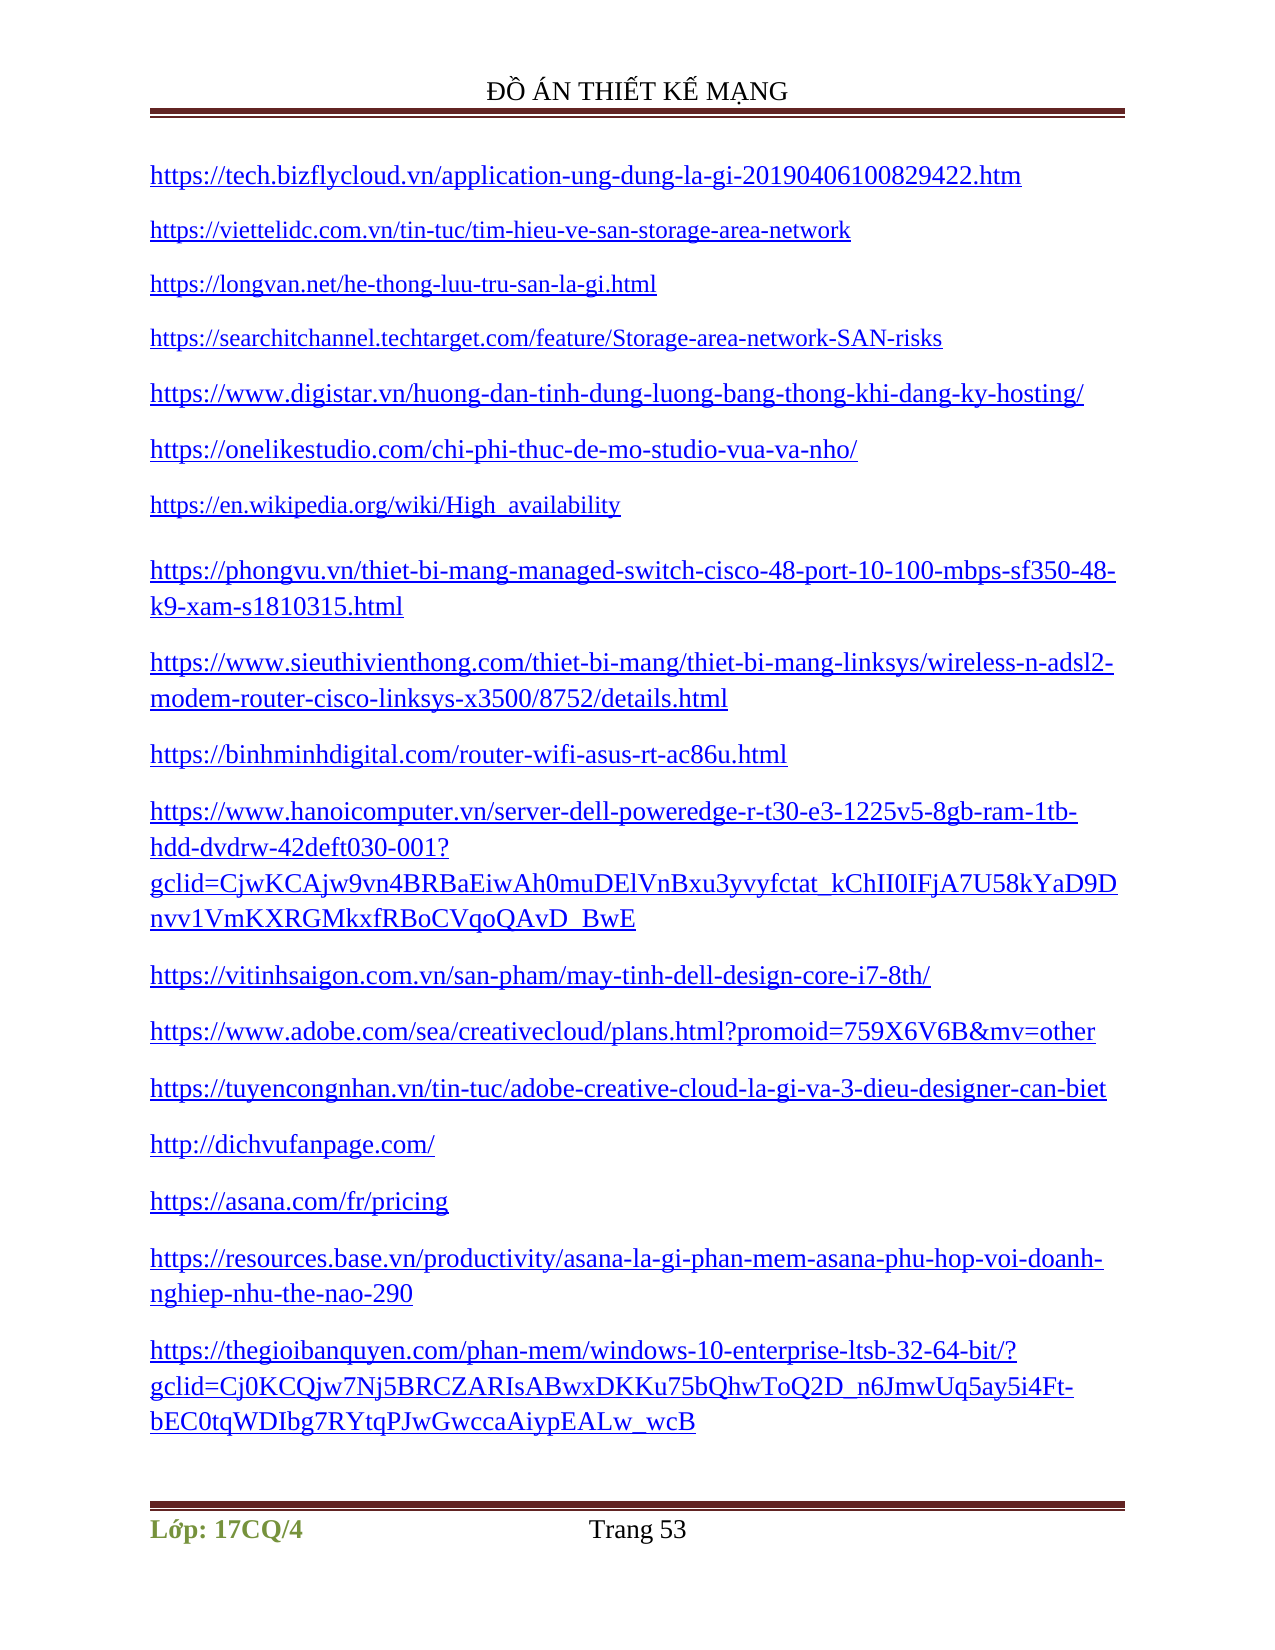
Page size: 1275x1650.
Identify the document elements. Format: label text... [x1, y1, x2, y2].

text https://www.digistar.vn/huong-dan-tinh-dung-luong-bang-thong-khi-dang-ky-hosting/ [150, 377, 1125, 408]
text https://searchitchannel.techtarget.com/feature/Storage-area-network-SAN-risks [150, 323, 1125, 352]
text https://phongvu.vn/thiet-bi-mang-managed-switch-cisco-48-port-10-100-mbps-sf350-48-k9-xam-s1810315.html [150, 554, 1125, 621]
text https://binhminhdigital.com/router-wifi-asus-rt-ac86u.html [150, 739, 1125, 770]
text http://dichvufanpage.com/ [150, 1129, 1125, 1160]
text https://viettelidc.com.vn/tin-tuc/tim-hieu-ve-san-storage-area-network [150, 215, 1125, 244]
text https://longvan.net/he-thong-luu-tru-san-la-gi.html [150, 269, 1125, 298]
text https://tech.bizflycloud.vn/application-ung-dung-la-gi-20190406100829422.htm [150, 159, 1125, 190]
text https://www.hanoicomputer.vn/server-dell-poweredge-r-t30-e3-1225v5-8gb-ram-1tb-hdd-dvdrw-42deft030-001?gclid=CjwKCAjw9vn4BRBaEiwAh0muDElVnBxu3yvyfctat_kChII0IFjA7U58kYaD9Dnvv1VmKXRGMkxfRBoCVqoQAvD_BwE [150, 795, 1125, 933]
text https://www.adobe.com/sea/creativecloud/plans.html?promoid=759X6V6B&mv=other [150, 1016, 1125, 1047]
text https://vitinhsaigon.com.vn/san-pham/may-tinh-dell-design-core-i7-8th/ [150, 959, 1125, 990]
text https://asana.com/fr/pricing [150, 1185, 1125, 1216]
text https://www.sieuthivienthong.com/thiet-bi-mang/thiet-bi-mang-linksys/wireless-n-adsl2-modem-router-cisco-linksys-x3500/8752/details.html [150, 646, 1125, 713]
text https://thegioibanquyen.com/phan-mem/windows-10-enterprise-ltsb-32-64-bit/?gclid=Cj0KCQjw7Nj5BRCZARIsABwxDKKu75bQhwToQ2D_n6JmwUq5ay5i4Ft-bEC0tqWDIbg7RYtqPJwGwccaAiypEALw_wcB [150, 1334, 1125, 1437]
text https://resources.base.vn/productivity/asana-la-gi-phan-mem-asana-phu-hop-voi-doanh-nghiep-nhu-the-nao-290 [150, 1242, 1125, 1309]
text https://tuyencongnhan.vn/tin-tuc/adobe-creative-cloud-la-gi-va-3-dieu-designer-can-biet [150, 1072, 1125, 1103]
text https://onelikestudio.com/chi-phi-thuc-de-mo-studio-vua-va-nho/ [150, 433, 1125, 465]
text https://en.wikipedia.org/wiki/High_availability [150, 490, 1125, 519]
